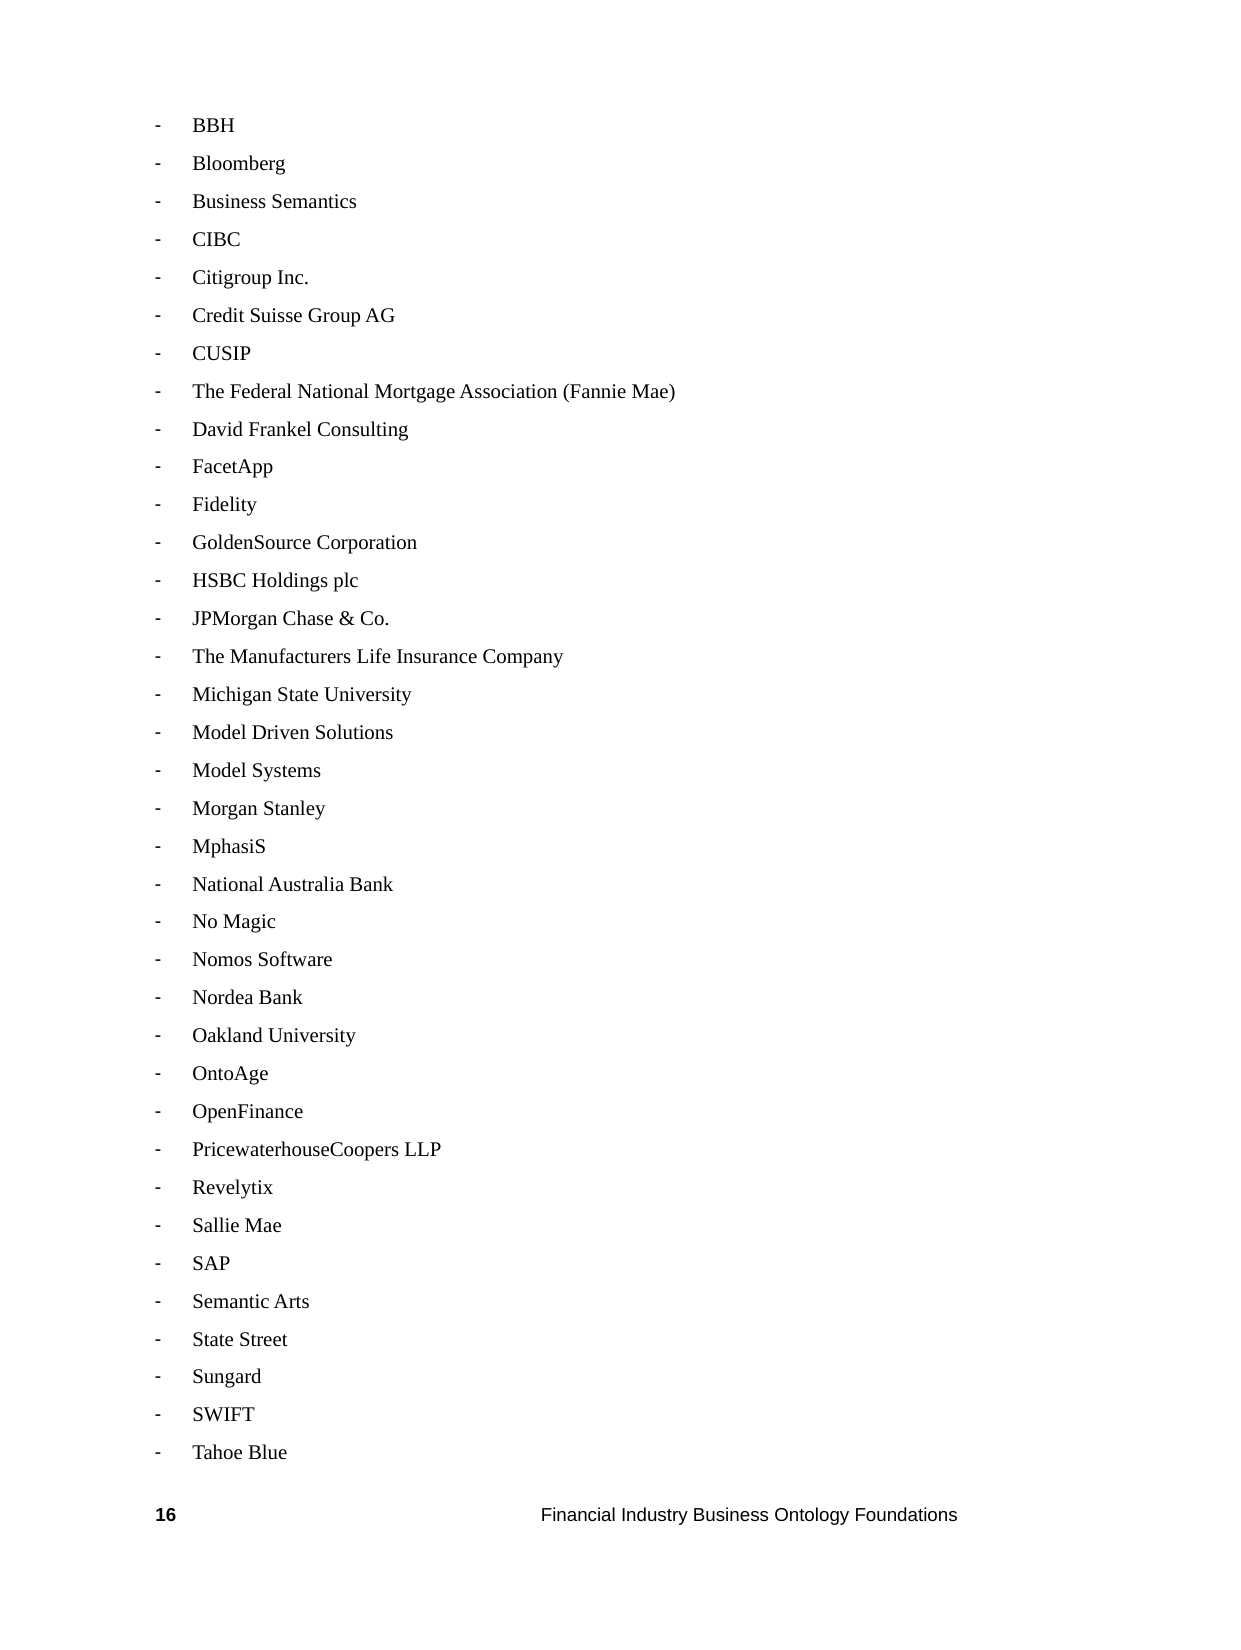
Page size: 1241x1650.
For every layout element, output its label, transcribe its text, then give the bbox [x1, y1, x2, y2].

list Michigan State University [154, 681, 1165, 707]
list JPMorgan Chase & Co. [154, 605, 1165, 631]
list National Australia Bank [154, 871, 1165, 896]
list SAP [154, 1250, 1165, 1275]
list OpenFinance [154, 1098, 1165, 1124]
list CIBC [154, 226, 1165, 252]
list State Street [154, 1326, 1165, 1351]
list Fidelity [154, 492, 1165, 517]
list FacetApp [154, 454, 1165, 479]
list Credit Suisse Group AG [154, 302, 1165, 327]
list Revelytix [154, 1174, 1165, 1199]
list HSBC Holdings plc [154, 567, 1165, 593]
list Semantic Arts [154, 1288, 1165, 1313]
list Model Driven Solutions [154, 719, 1165, 744]
list The Federal National Mortgage Association (Fannie Mae) [154, 378, 1165, 403]
list Tahoe Blue [154, 1439, 1165, 1465]
list PricewaterhouseCoopers LLP [154, 1136, 1165, 1162]
list Citigroup Inc. [154, 264, 1165, 289]
list The Manufacturers Life Insurance Company [154, 643, 1165, 669]
list Oakland University [154, 1022, 1165, 1048]
list Model Systems [154, 757, 1165, 782]
list Sallie Mae [154, 1212, 1165, 1237]
list Morgan Stanley [154, 795, 1165, 820]
list SWIFT [154, 1402, 1165, 1427]
list Sungard [154, 1364, 1165, 1389]
list Nordea Bank [154, 984, 1165, 1010]
list OntoAge [154, 1060, 1165, 1086]
list Nomos Software [154, 947, 1165, 972]
list GoldenSource Corporation [154, 529, 1165, 555]
list CUSIP [154, 340, 1165, 365]
list MphasiS [154, 833, 1165, 858]
list BBH [154, 112, 1165, 138]
list No Magic [154, 909, 1165, 934]
list Business Semantics [154, 188, 1165, 214]
list David Frankel Consulting [154, 416, 1165, 441]
list Bloomberg [154, 150, 1165, 176]
